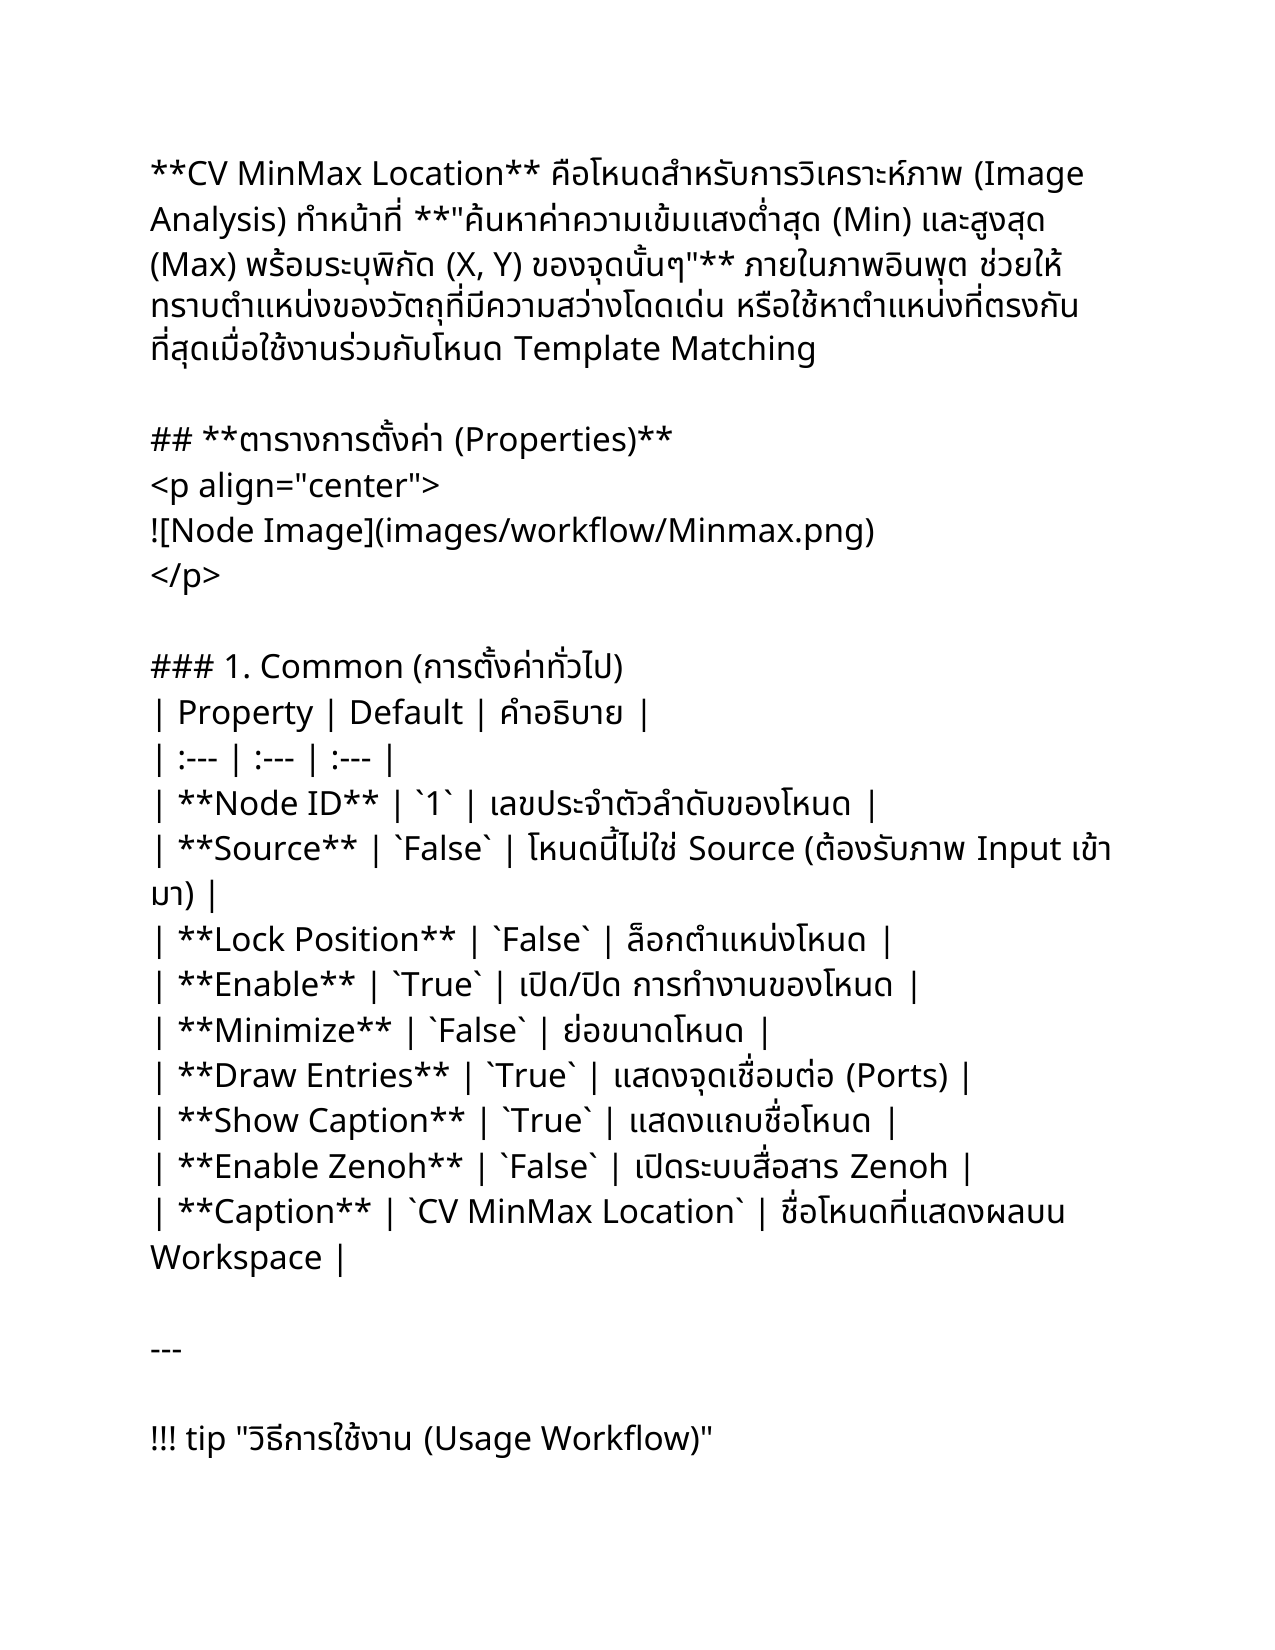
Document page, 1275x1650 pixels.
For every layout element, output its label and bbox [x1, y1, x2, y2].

text [150, 150, 1125, 1461]
